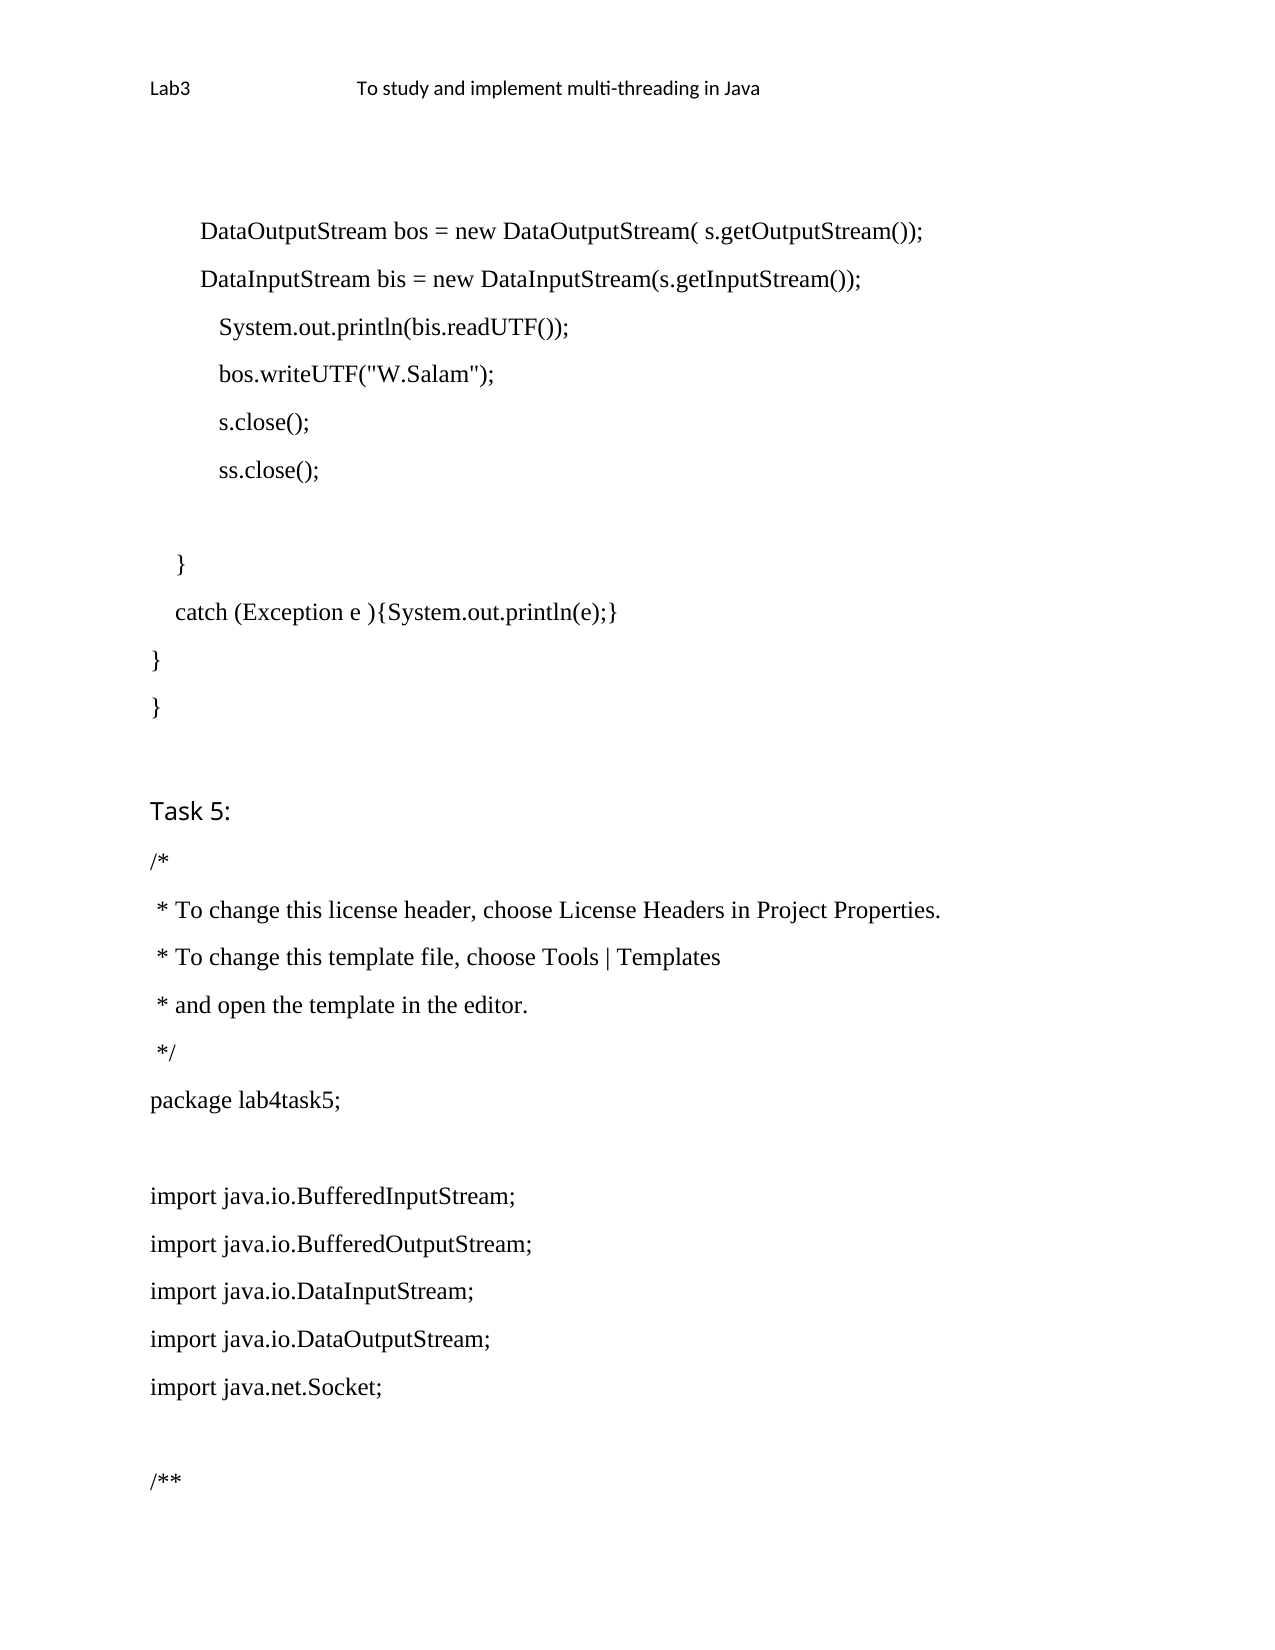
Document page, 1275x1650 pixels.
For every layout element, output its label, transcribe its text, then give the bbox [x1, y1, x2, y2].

text DataInputStream bis = new DataInputStream(s.getInputStream()); [150, 264, 1125, 293]
text import java.io.DataInputStream; [150, 1276, 1125, 1305]
text /* [150, 847, 1125, 876]
text * and open the template in the editor. [150, 990, 1125, 1019]
text bos.writeUTF("W.Salam"); [150, 359, 1125, 388]
text import java.io.BufferedInputStream; [150, 1181, 1125, 1210]
text Task 5: [150, 793, 1125, 828]
text package lab4task5; [150, 1086, 1125, 1114]
text * To change this license header, choose License Headers in Project Properties. [150, 895, 1125, 923]
text /** [150, 1467, 1125, 1496]
text * To change this template file, choose Tools | Templates [150, 942, 1125, 971]
text System.out.println(bis.readUTF()); [150, 312, 1125, 340]
text ss.close(); [150, 455, 1125, 483]
text import java.io.DataOutputStream; [150, 1324, 1125, 1353]
text */ [150, 1038, 1125, 1067]
text } [150, 549, 1125, 578]
text } [150, 645, 1125, 673]
text s.close(); [150, 407, 1125, 436]
text catch (Exception e ){System.out.println(e);} [150, 597, 1125, 626]
text import java.io.BufferedOutputStream; [150, 1229, 1125, 1257]
text } [150, 692, 1125, 721]
text import java.net.Socket; [150, 1372, 1125, 1401]
text DataOutputStream bos = new DataOutputStream( s.getOutputStream()); [150, 216, 1125, 245]
